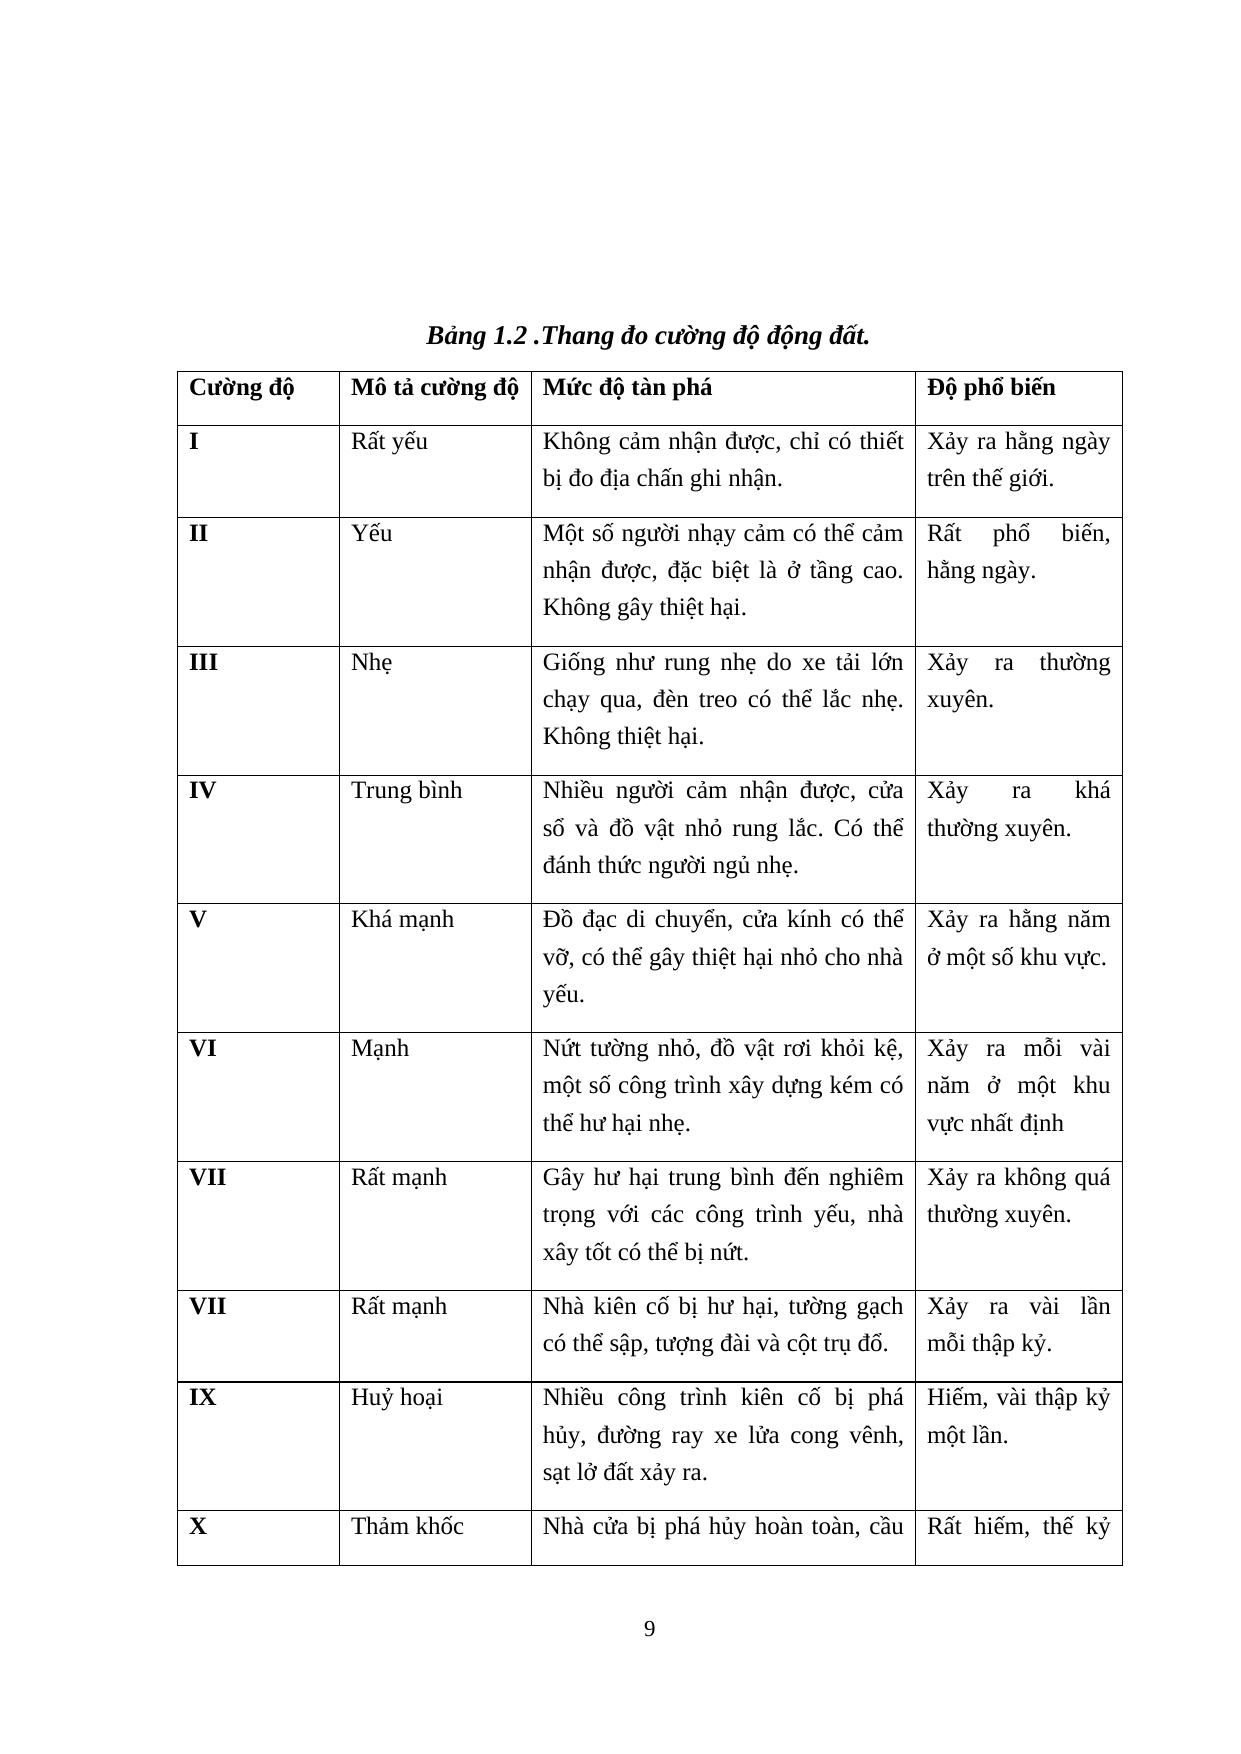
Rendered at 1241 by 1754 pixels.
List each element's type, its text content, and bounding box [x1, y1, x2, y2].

table_cell Nhẹ [340, 647, 531, 774]
table_cell Xảy ra hằng ngày trên thế giới. [916, 426, 1122, 517]
table_cell Huỷ hoại [340, 1383, 531, 1510]
table_cell Không cảm nhận được, chỉ có thiết bị đo địa chấn ghi nhận. [532, 426, 915, 517]
text Bảng 1.2 .Thang đo cường độ động đất. [177, 319, 1122, 350]
table_cell Gây hư hại trung bình đến nghiêm trọng với các công trình yếu, nhà xây tốt có thể bị nứt. [532, 1162, 915, 1290]
table_cell Nhiều người cảm nhận được, cửa sổ và đồ vật nhỏ rung lắc. Có thể đánh thức người ngủ nhẹ. [532, 776, 915, 903]
table_cell VII [178, 1162, 339, 1290]
table_cell Giống như rung nhẹ do xe tải lớn chạy qua, đèn treo có thể lắc nhẹ. Không thiệt hại. [532, 647, 915, 774]
table_cell Trung bình [340, 776, 531, 903]
table_header Cường độ [178, 372, 339, 425]
table_cell Xảy ra không quá thường xuyên. [916, 1162, 1122, 1290]
table_cell Nhà kiên cố bị hư hại, tường gạch có thể sập, tượng đài và cột trụ đổ. [532, 1291, 915, 1381]
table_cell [532, 1511, 915, 1564]
table_cell Nứt tường nhỏ, đồ vật rơi khỏi kệ, một số công trình xây dựng kém có thể hư hại nhẹ. [532, 1033, 915, 1161]
table_cell Nhiều công trình kiên cố bị phá hủy, đường ray xe lửa cong vênh, sạt lở đất xảy ra. [532, 1383, 915, 1510]
table_cell IV [178, 776, 339, 903]
table_cell V [178, 904, 339, 1032]
table_cell Rất mạnh [340, 1162, 531, 1290]
table_cell VI [178, 1033, 339, 1161]
table_cell Xảy ra hằng năm ở một số khu vực. [916, 904, 1122, 1032]
table_cell II [178, 518, 339, 646]
table_cell IX [178, 1383, 339, 1510]
table_cell Hiếm, vài thập kỷ một lần. [916, 1383, 1122, 1510]
table_cell Rất mạnh [340, 1291, 531, 1381]
table_cell Đồ đạc di chuyển, cửa kính có thể vỡ, có thể gây thiệt hại nhỏ cho nhà yếu. [532, 904, 915, 1032]
table_cell Rất yếu [340, 426, 531, 517]
table_cell X [178, 1511, 339, 1564]
table_cell Xảy ra thường xuyên. [916, 647, 1122, 774]
table_header Độ phổ biến [916, 372, 1122, 425]
table_header Mức độ tàn phá [532, 372, 915, 425]
table_cell Khá mạnh [340, 904, 531, 1032]
table_cell Mạnh [340, 1033, 531, 1161]
table_cell VII [178, 1291, 339, 1381]
table_cell Xảy ra khá thường xuyên. [916, 776, 1122, 903]
table_cell I [178, 426, 339, 517]
table_cell Rất phổ biến, hằng ngày. [916, 518, 1122, 646]
table_cell Một số người nhạy cảm có thể cảm nhận được, đặc biệt là ở tầng cao. Không gây thiệt hại. [532, 518, 915, 646]
table_cell Xảy ra mỗi vài năm ở một khu vực nhất định [916, 1033, 1122, 1161]
table_cell Xảy ra vài lần mỗi thập kỷ. [916, 1291, 1122, 1381]
table_cell Yếu [340, 518, 531, 646]
table_cell Thảm khốc [340, 1511, 531, 1564]
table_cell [916, 1511, 1122, 1564]
table_header Mô tả cường độ [340, 372, 531, 425]
table_cell III [178, 647, 339, 774]
